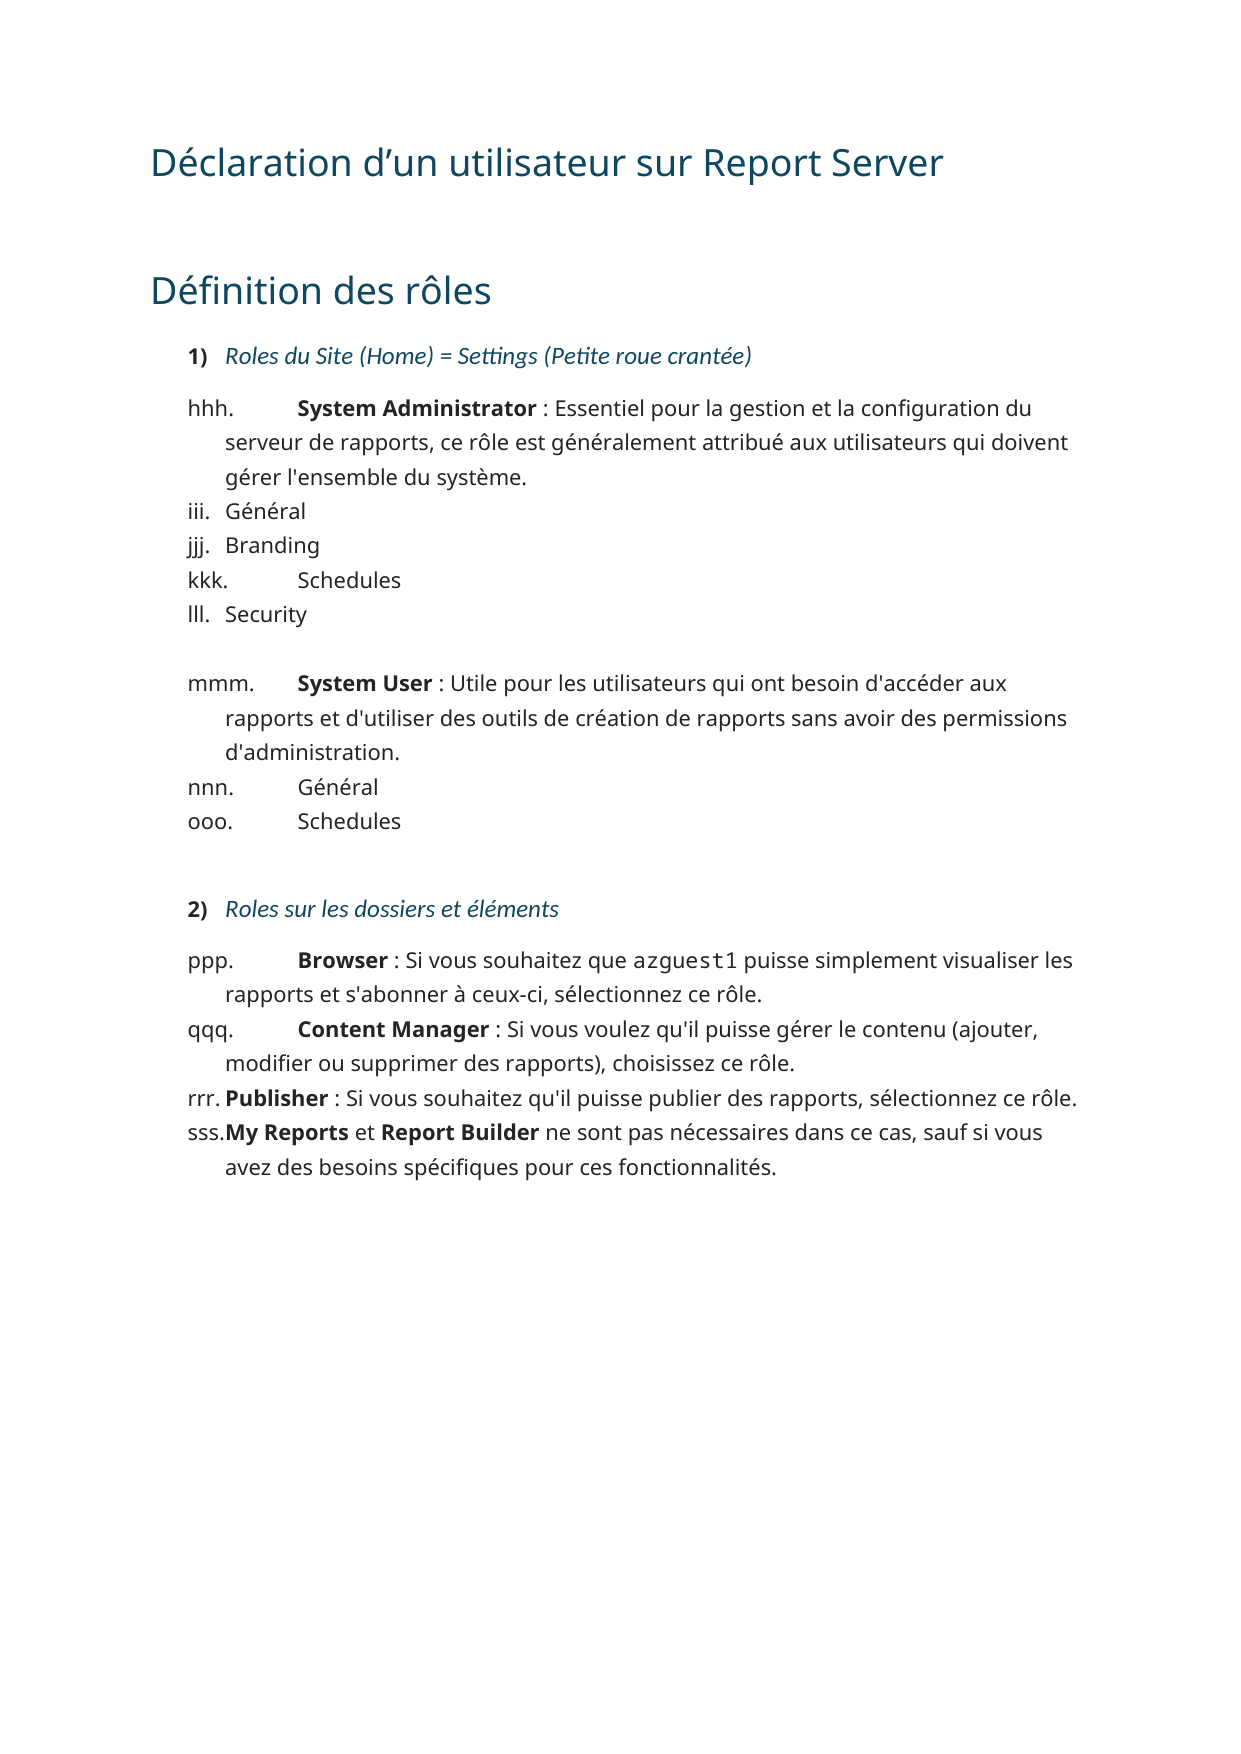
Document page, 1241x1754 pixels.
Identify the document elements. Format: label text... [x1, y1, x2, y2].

list Schedules [187, 565, 1090, 595]
list Branding [187, 531, 1090, 560]
list Général [187, 772, 1090, 802]
list Définition des rôles [150, 264, 1090, 316]
text Roles du Site (Home) = Settings (Petite roue crantée) [187, 340, 1090, 371]
list Schedules [187, 806, 1090, 836]
list Security [187, 599, 1090, 629]
list Déclaration d’un utilisateur sur Report Server [150, 137, 1090, 188]
list System User : Utile pour les utilisateurs qui ont besoin d'accéder aux rapports et d'utiliser des outils de création de rapports sans avoir des permissions d'administration. [187, 668, 1090, 767]
list System Administrator : Essentiel pour la gestion et la configuration du serveur de rapports, ce rôle est généralement attribué aux utilisateurs qui doivent gérer l'ensemble du système. [187, 393, 1090, 491]
list Content Manager : Si vous voulez qu'il puisse gérer le contenu (ajouter, modifier ou supprimer des rapports), choisissez ce rôle. [187, 1014, 1090, 1078]
text Roles sur les dossiers et éléments [187, 893, 1090, 923]
list Général [187, 496, 1090, 526]
list Publisher : Si vous souhaitez qu'il puisse publier des rapports, sélectionnez ce rôle. [187, 1083, 1090, 1113]
list My Reports et Report Builder ne sont pas nécessaires dans ce cas, sauf si vous avez des besoins spécifiques pour ces fonctionnalités. [187, 1117, 1090, 1182]
list Browser : Si vous souhaitez que azguest1 puisse simplement visualiser les rapports et s'abonner à ceux-ci, sélectionnez ce rôle. [187, 945, 1090, 1009]
